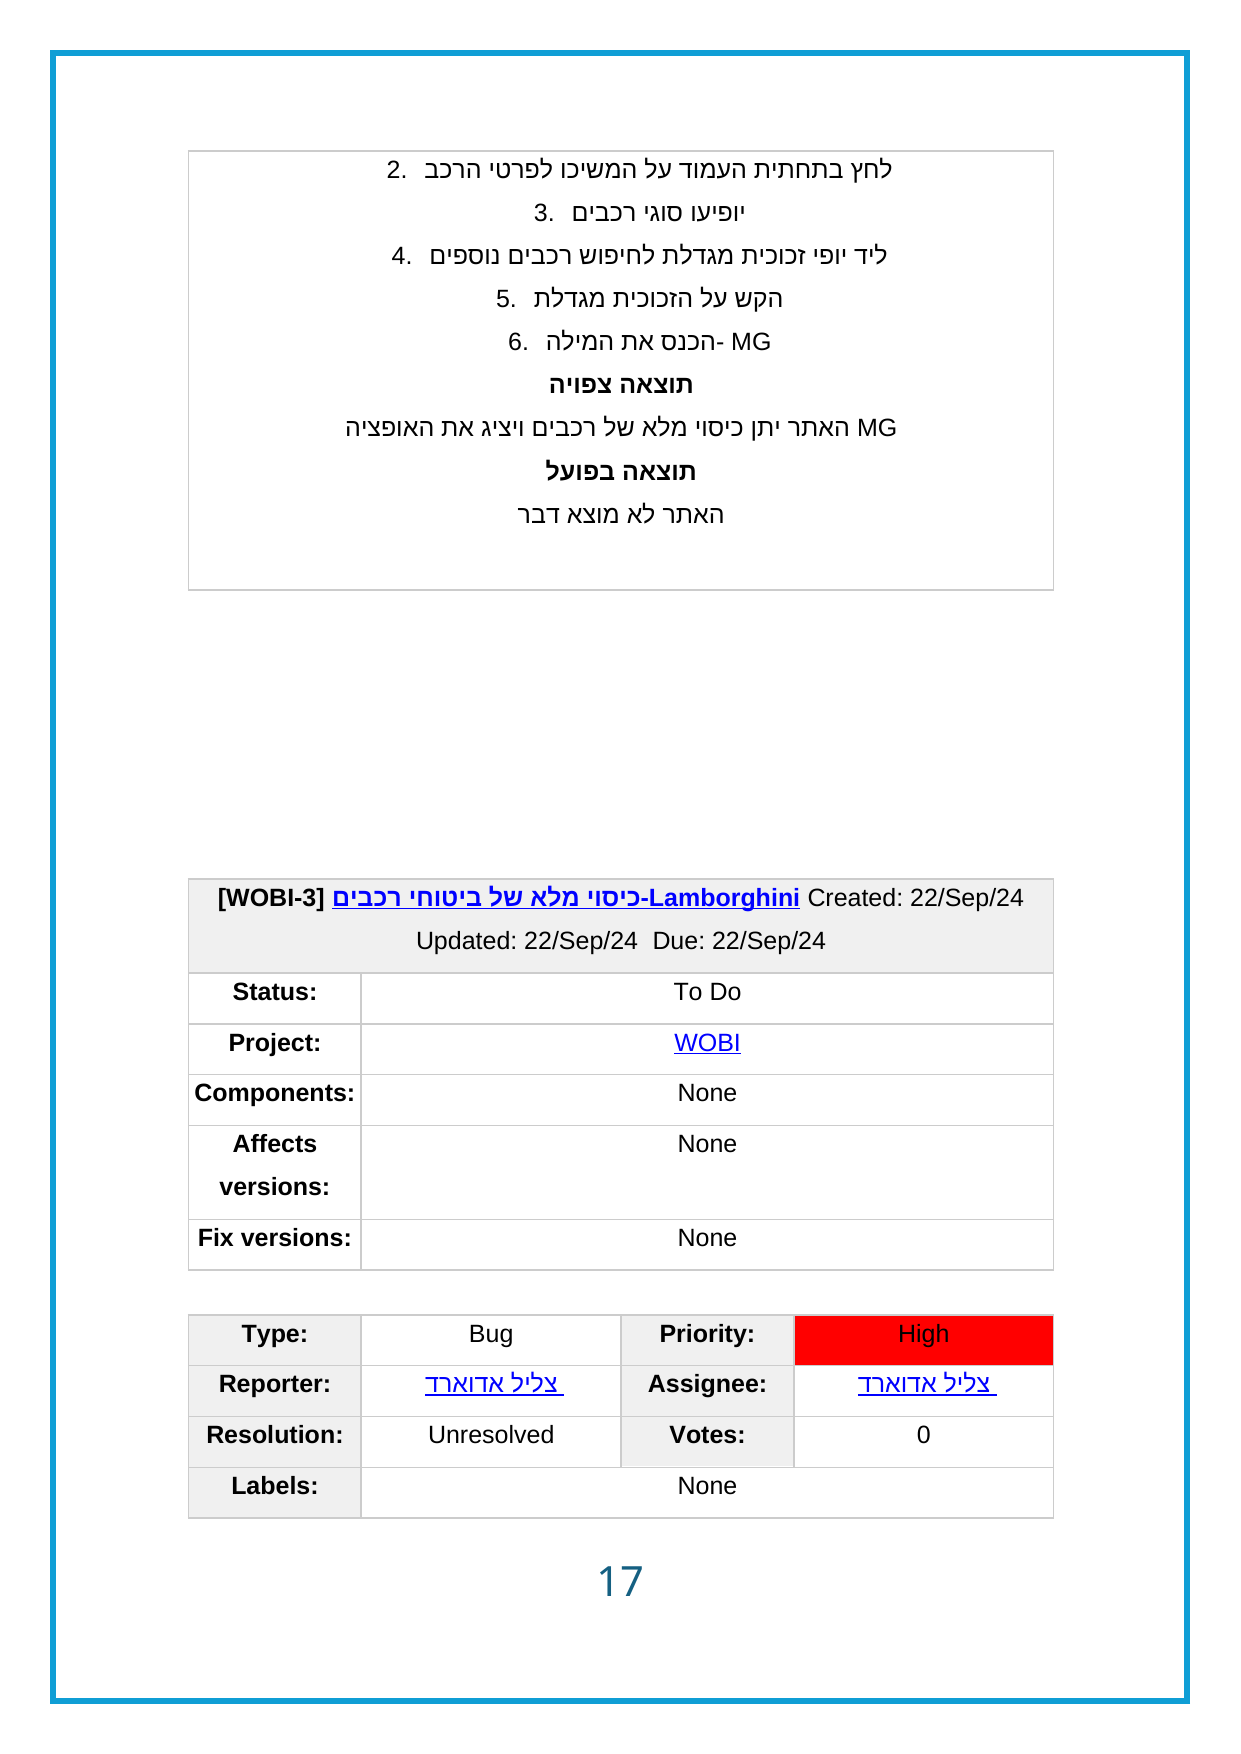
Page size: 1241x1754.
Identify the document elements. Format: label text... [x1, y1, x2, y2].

table_cell None [362, 1126, 1053, 1218]
table_cell WOBI [362, 1025, 1053, 1074]
table_cell Assignee: [622, 1366, 793, 1416]
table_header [189, 152, 1053, 589]
table_header Priority: [622, 1316, 793, 1365]
table_cell Components: [189, 1075, 360, 1124]
table_cell צליל אדוארד [362, 1366, 620, 1416]
table_cell None [362, 1075, 1053, 1124]
table_cell Project: [189, 1025, 360, 1074]
table_cell Resolution: [189, 1417, 360, 1466]
table_cell Affects versions: [189, 1126, 360, 1218]
table_cell None [362, 1220, 1053, 1269]
table_header Bug [362, 1316, 620, 1365]
table_cell Votes: [622, 1417, 793, 1466]
table_header [WOBI-3] כיסוי מלא של ביטוחי רכבים-Lamborghini Created: 22/Sep/24 Updated: 22/Sep/24 Due: 22/Sep/24 [189, 880, 1053, 972]
table_header High [795, 1316, 1053, 1365]
table_cell Status: [189, 974, 360, 1023]
table_cell Fix versions: [189, 1220, 360, 1269]
table_header Type: [189, 1316, 360, 1365]
table_cell None [362, 1468, 1053, 1517]
table_cell צליל אדוארד [795, 1366, 1053, 1416]
table_cell Unresolved [362, 1417, 620, 1466]
table_cell To Do [362, 974, 1053, 1023]
table_cell Labels: [189, 1468, 360, 1517]
table_cell 0 [795, 1417, 1053, 1466]
table_cell Reporter: [189, 1366, 360, 1416]
